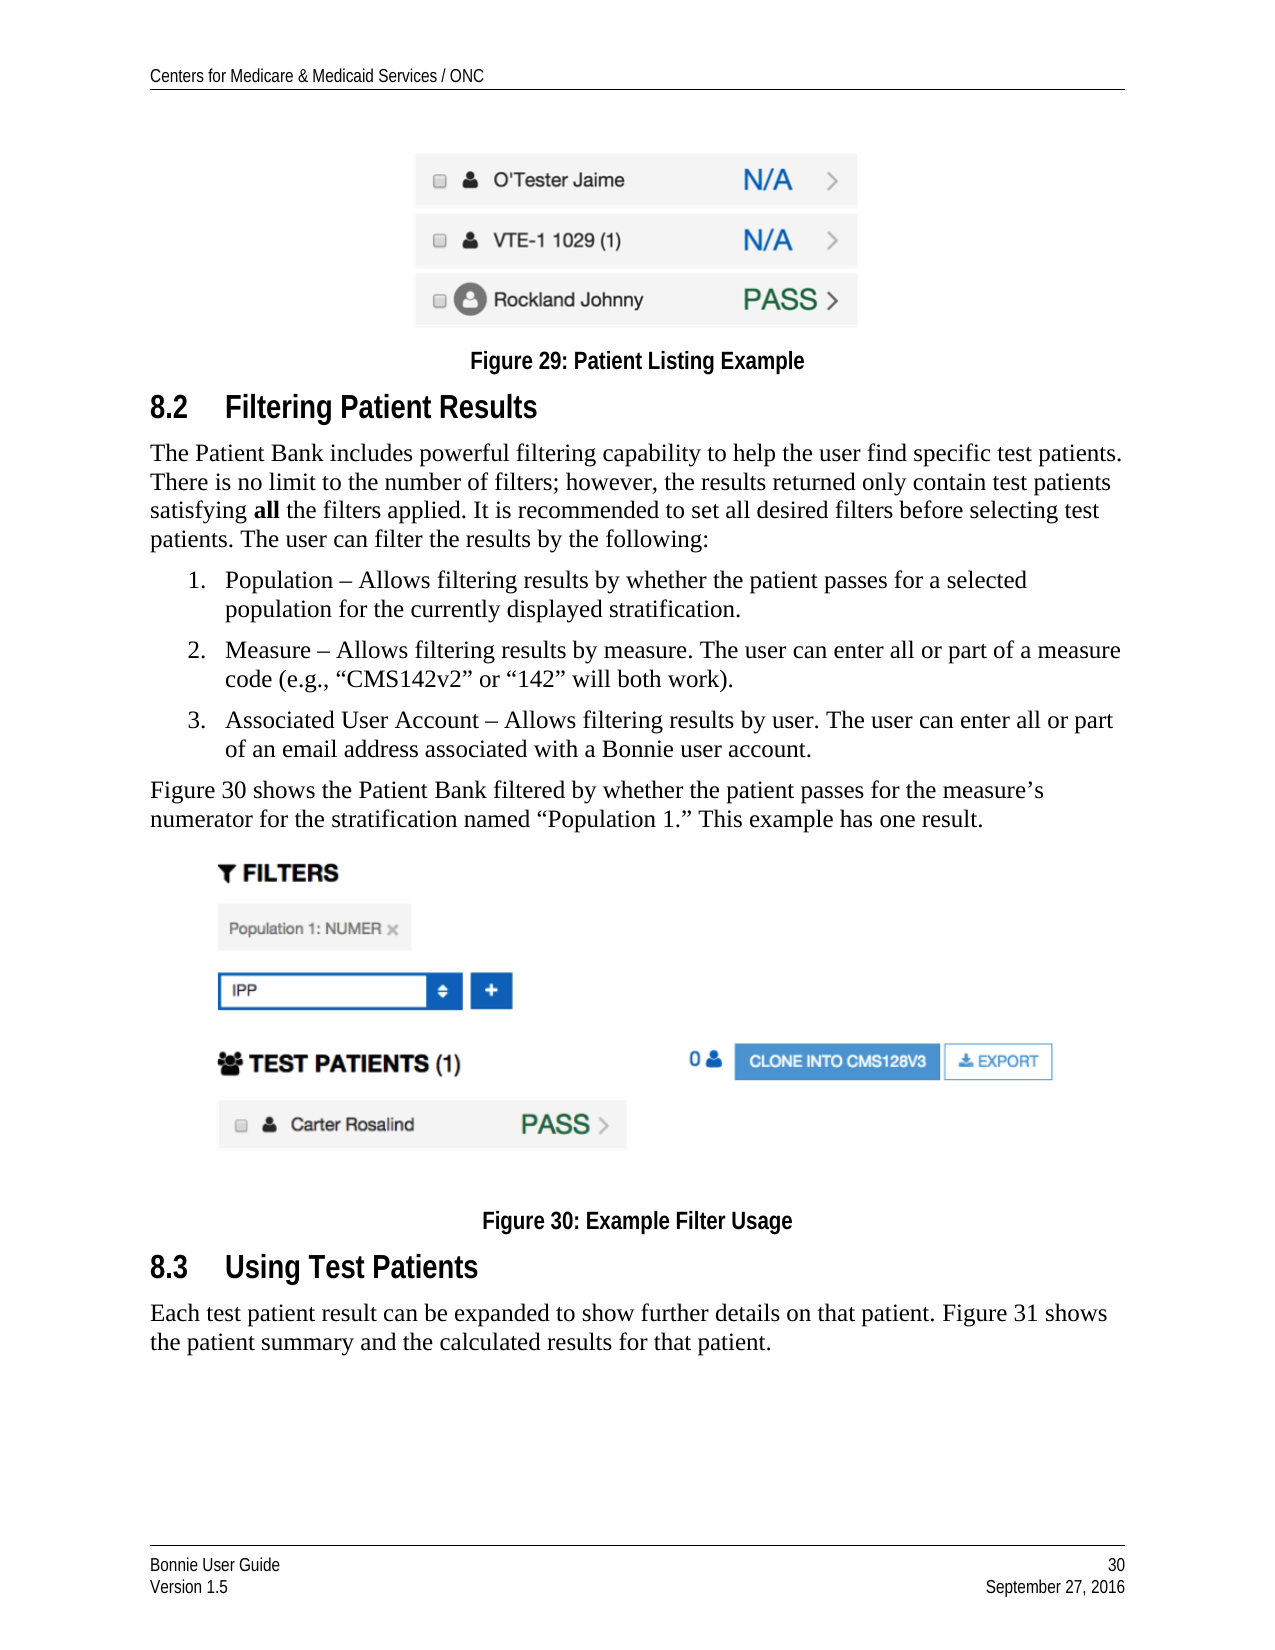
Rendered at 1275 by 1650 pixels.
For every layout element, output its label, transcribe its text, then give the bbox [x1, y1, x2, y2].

subtitle Using Test Patients [150, 1247, 1125, 1285]
subtitle Filtering Patient Results [150, 387, 1125, 426]
picture [198, 845, 1077, 1194]
list Associated User Account – Allows filtering results by user. The user can enter all or part of an email address associated with a Bonnie user account. [187, 706, 1125, 763]
picture [411, 150, 864, 334]
list Measure – Allows filtering results by measure. The user can enter all or part of a measure code (e.g., “CMS142v2” or “142” will both work). [187, 636, 1125, 693]
text Each test patient result can be expanded to show further details on that patient. Figure 31 shows the patient summary and the calculated results for that patient. [150, 1298, 1125, 1355]
text The Patient Bank includes powerful filtering capability to help the user find specific test patients. There is no limit to the number of filters; however, the results returned only contain test patients satisfying all the filters applied. It is recommended to set all desired filters before selecting test patients. The user can filter the results by the following: [150, 438, 1125, 553]
text Figure 30 shows the Patient Bank filtered by whether the patient passes for the measure’s numerator for the stratification named “Population 1.” This example has one result. [150, 776, 1125, 833]
list Population – Allows filtering results by whether the patient passes for a selected population for the currently displayed stratification. [187, 566, 1125, 623]
